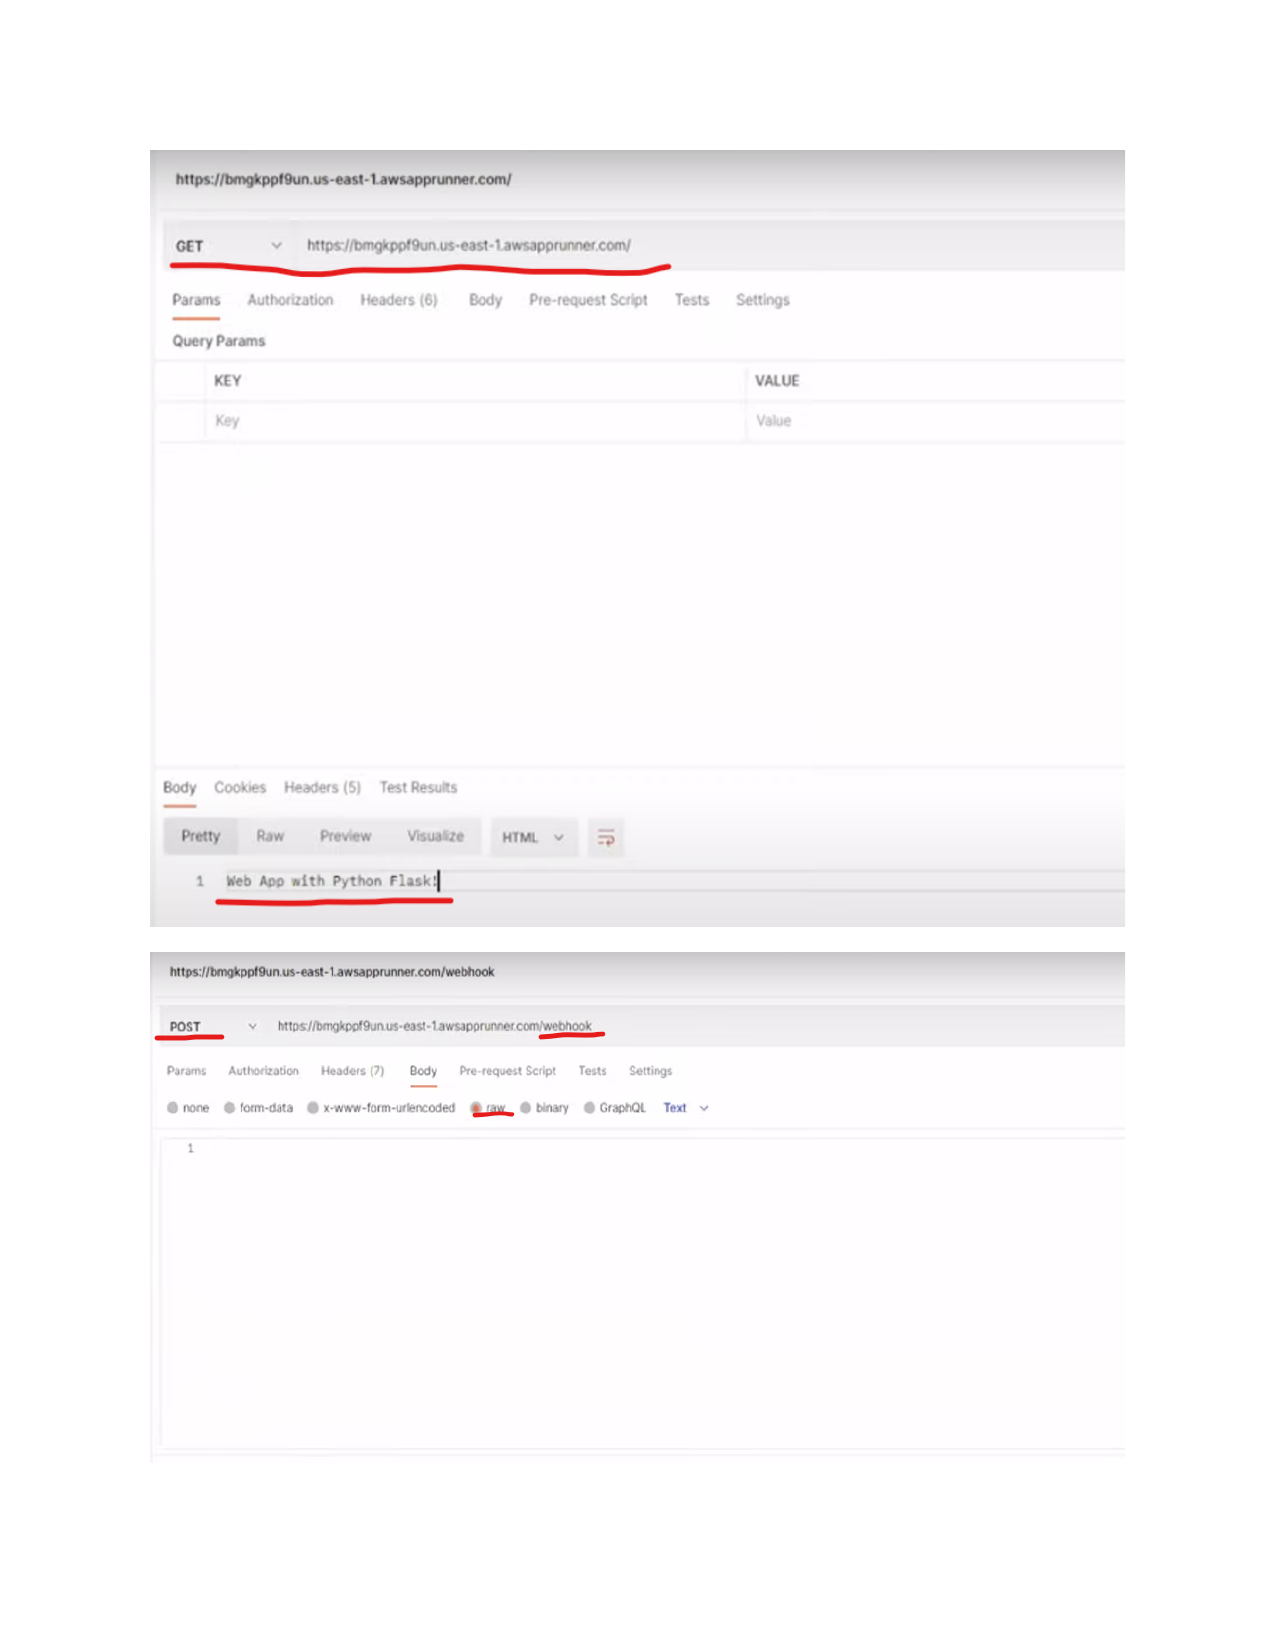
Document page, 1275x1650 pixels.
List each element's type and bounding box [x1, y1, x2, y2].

picture [150, 150, 1125, 927]
picture [150, 952, 1125, 1463]
